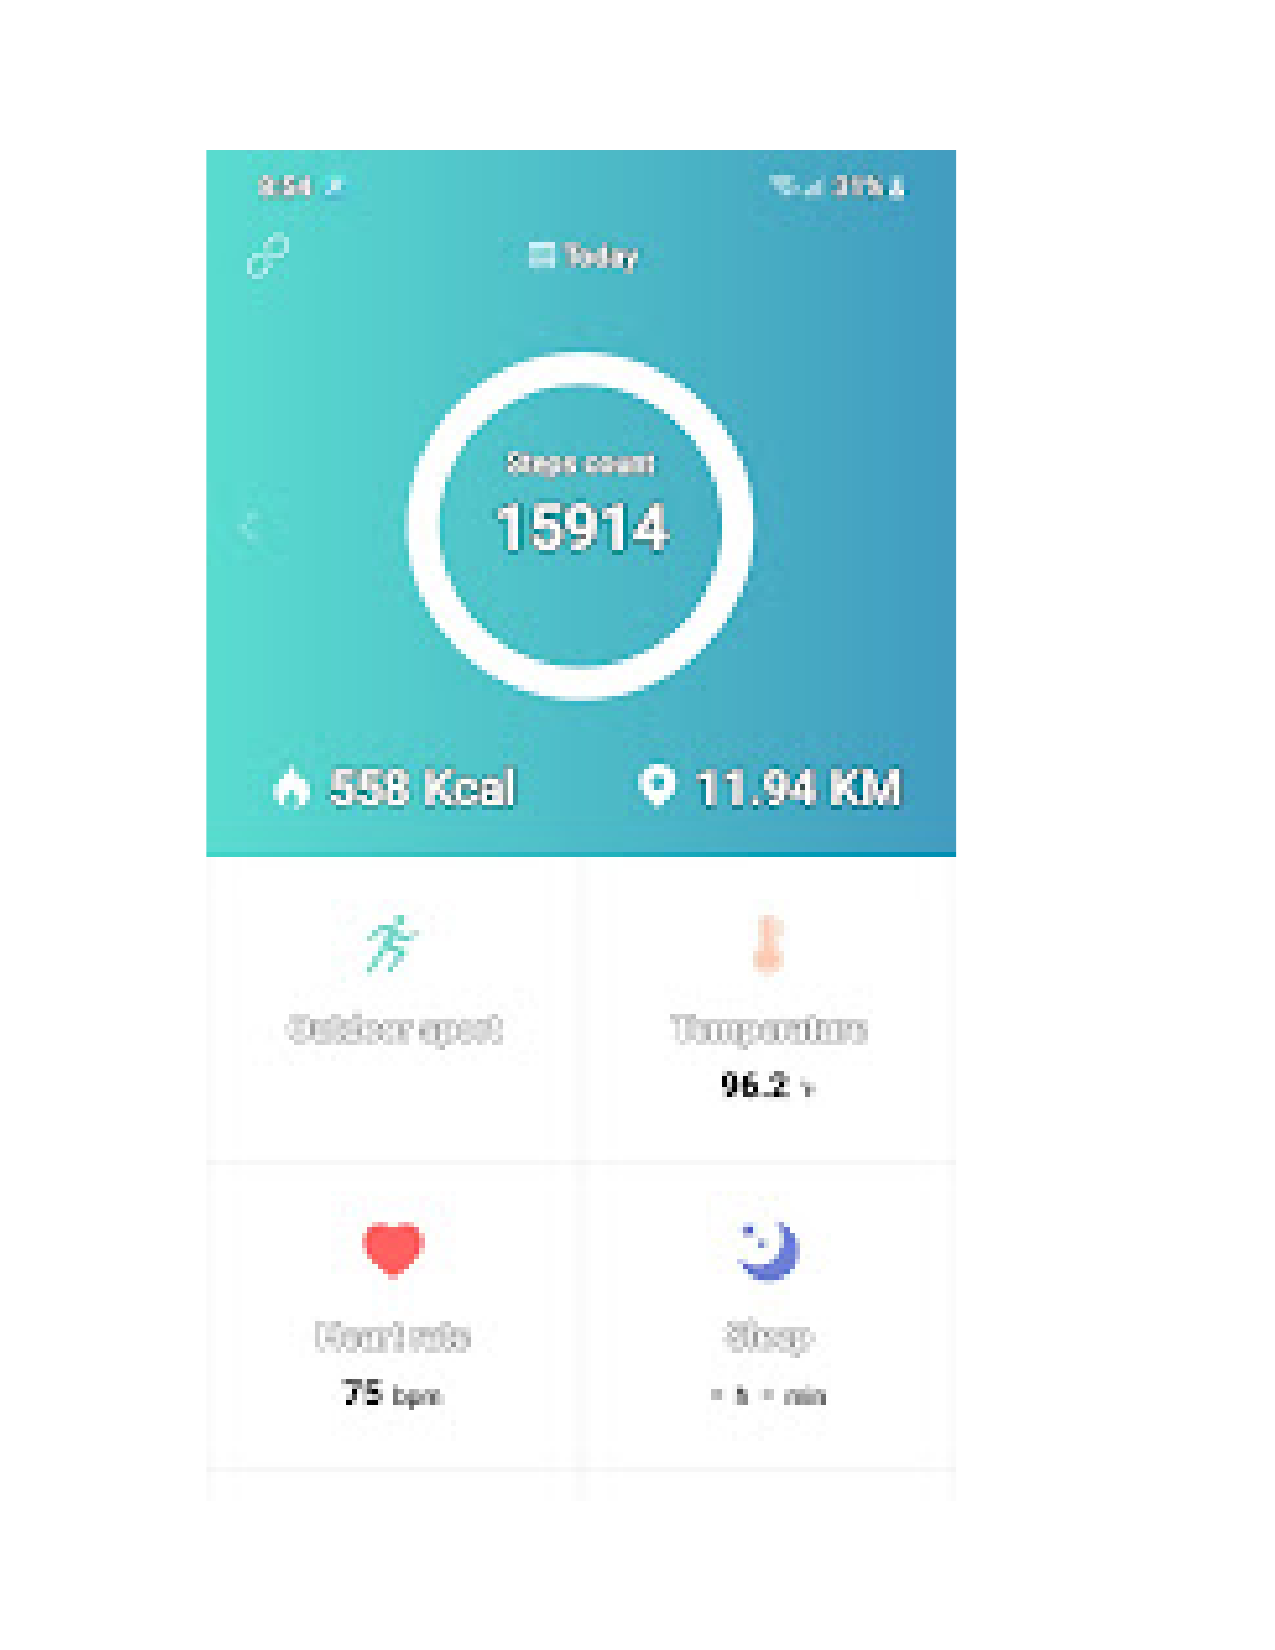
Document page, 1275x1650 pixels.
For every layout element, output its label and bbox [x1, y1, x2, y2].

picture [206, 150, 957, 1501]
